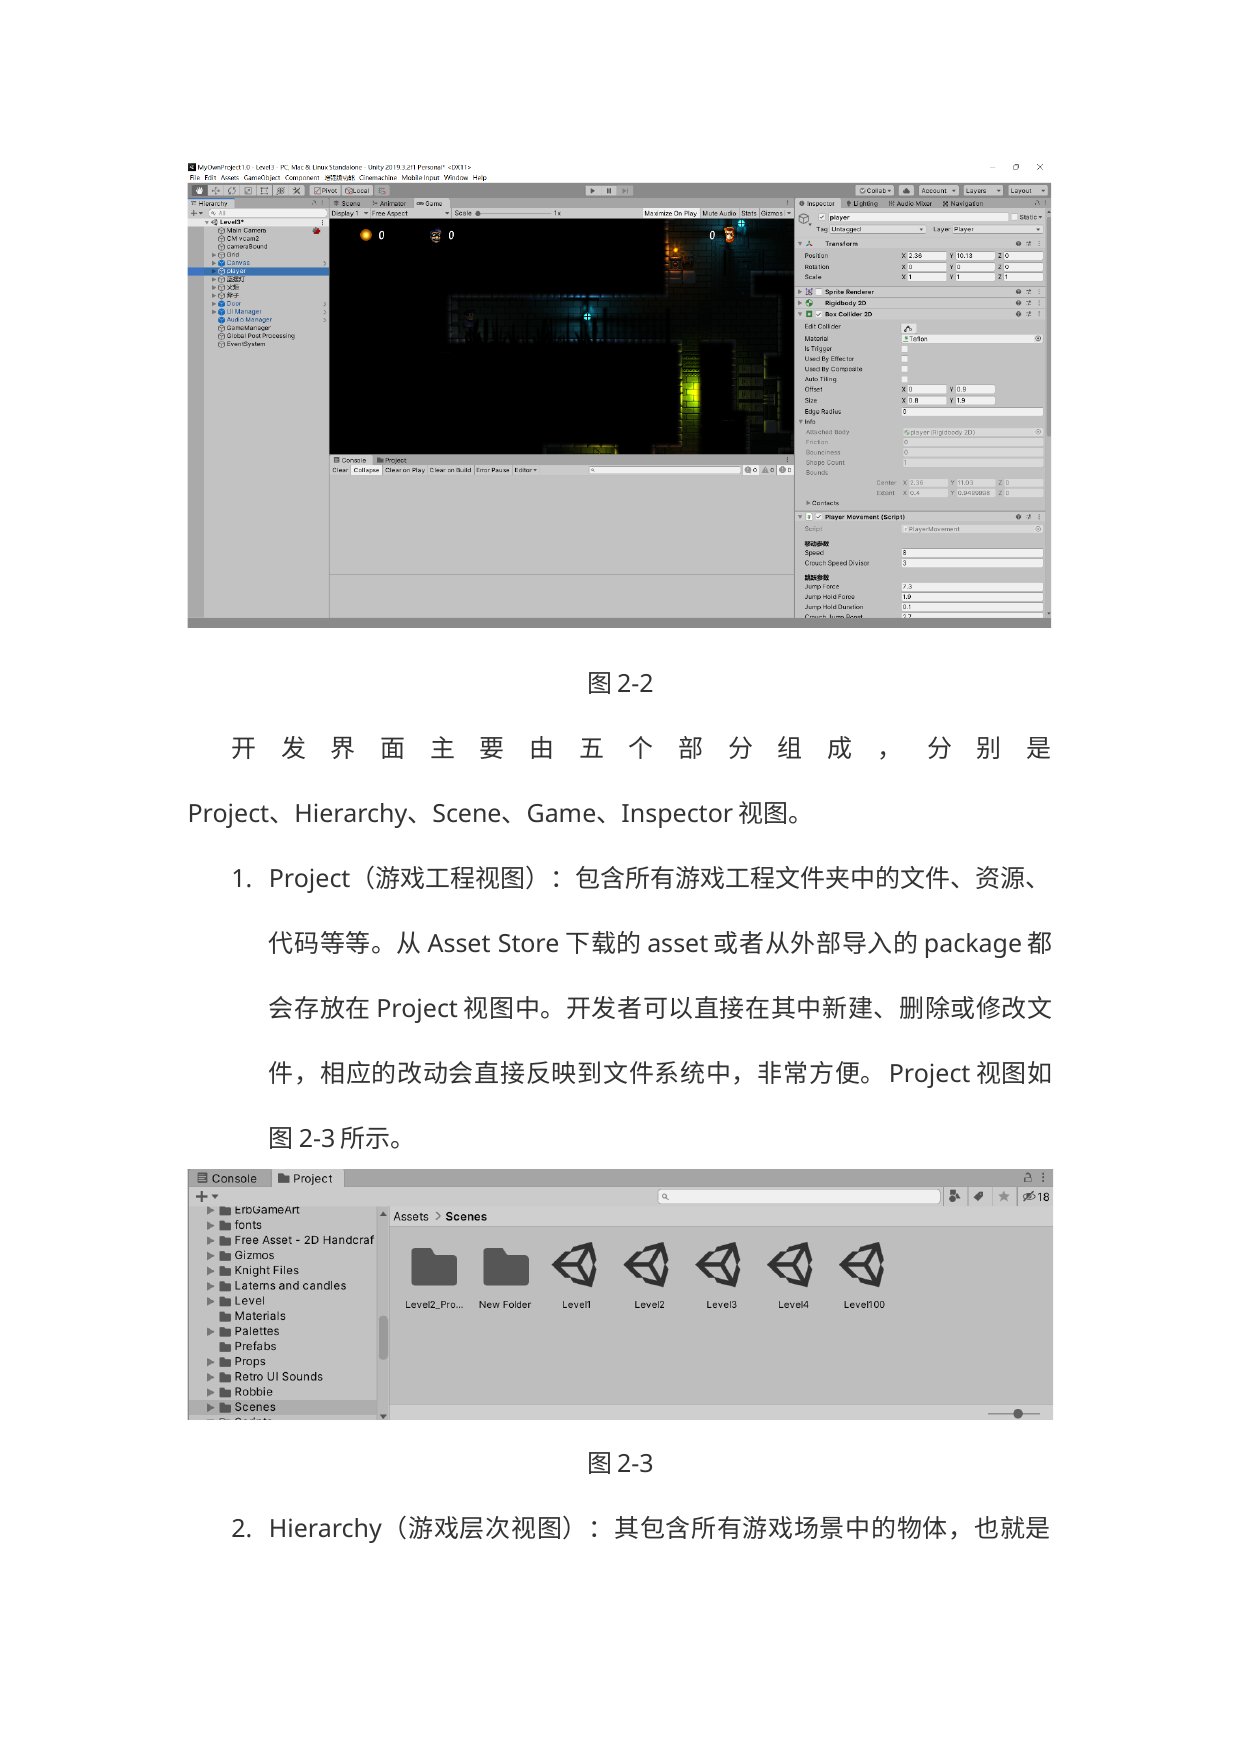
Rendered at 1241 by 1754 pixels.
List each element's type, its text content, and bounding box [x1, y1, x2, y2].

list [231, 1494, 1053, 1559]
picture [187, 162, 1052, 628]
picture [187, 1169, 1054, 1420]
list Project（游戏工程视图）：包含所有游戏工程文件夹中的文件、资源、代码等等。从Asset Store下载的asset或者从外部导入的package都会存放在Project视图中。开发者可以直接在其中新建、删除或修改文件，相应的改动会直接反映到文件系统中，非常方便。Project视图如图2-3所示。 [231, 844, 1053, 1169]
text 图2-2 [187, 649, 1053, 714]
text 开发界面主要由五个部分组成，分别是Project、Hierarchy、Scene、Game、Inspector视图。 [187, 714, 1053, 844]
text 图2-3 [187, 1429, 1053, 1494]
